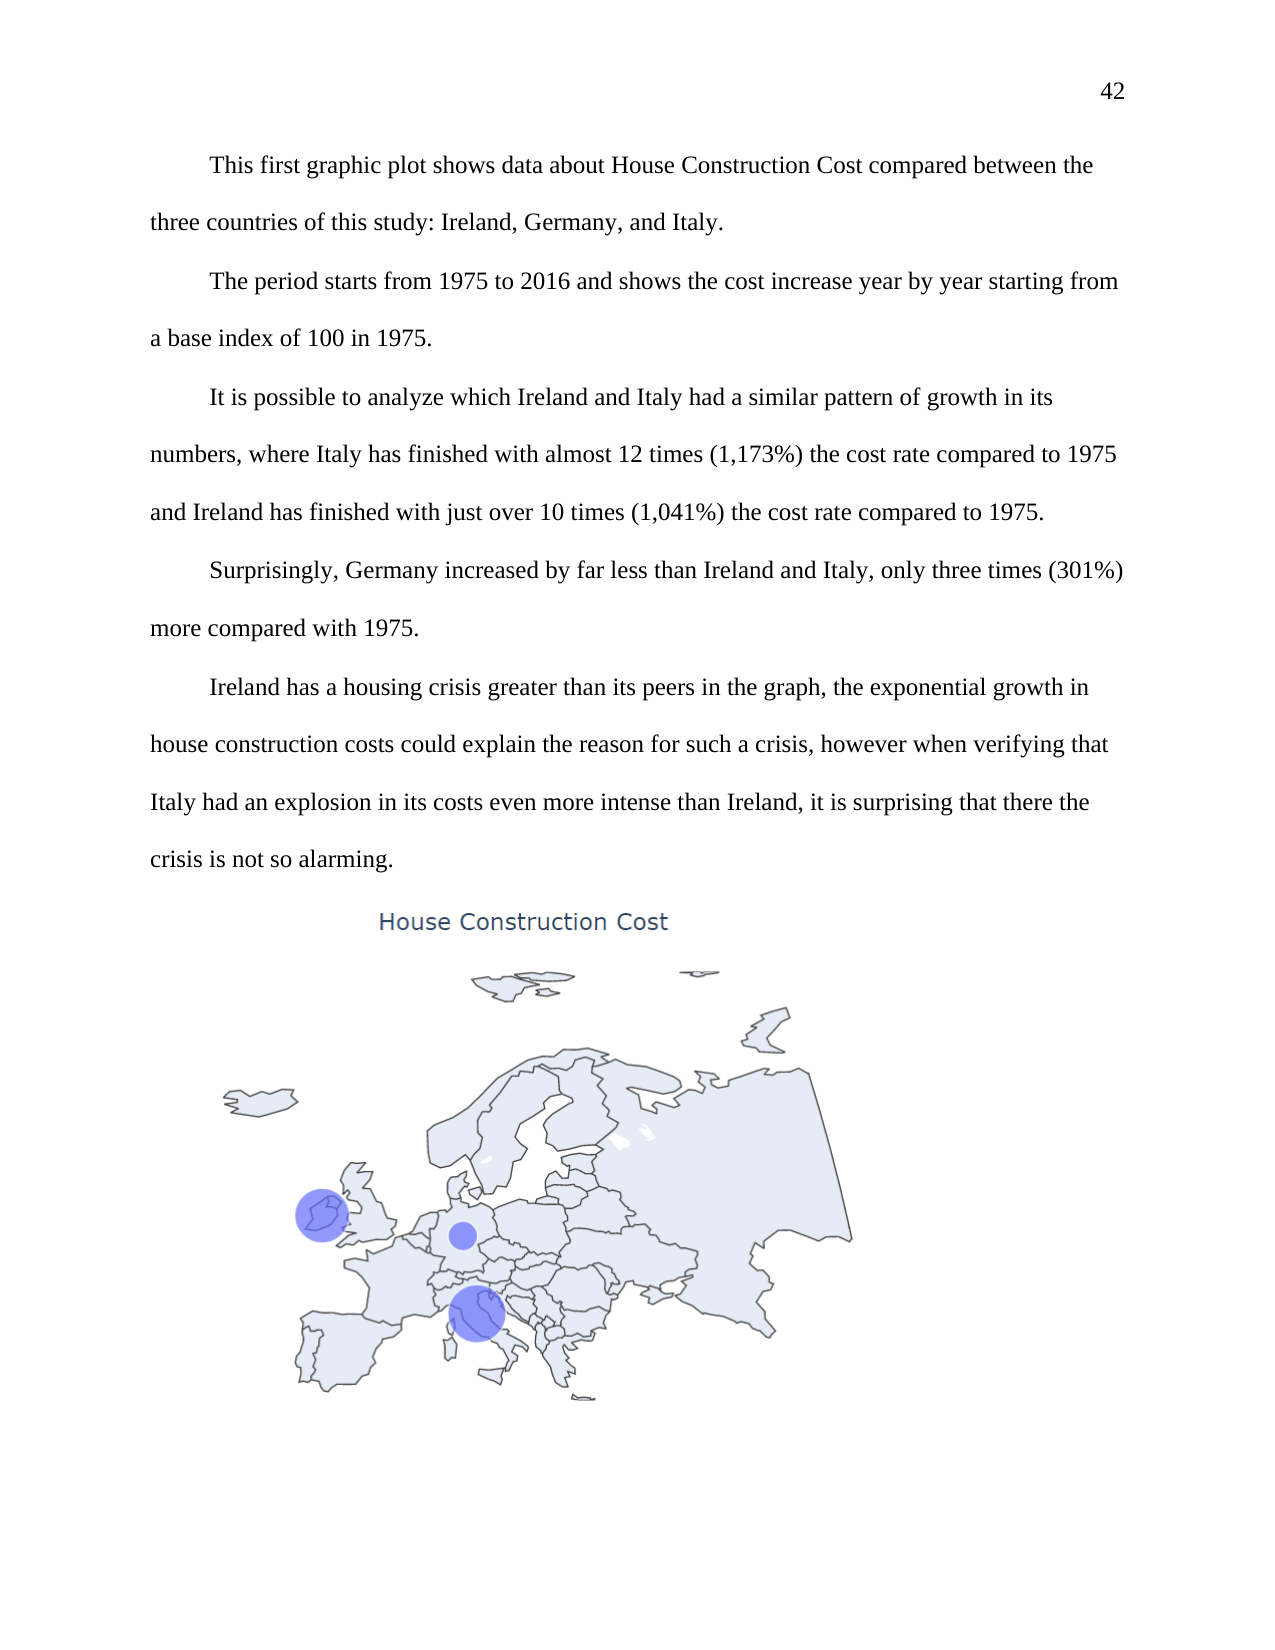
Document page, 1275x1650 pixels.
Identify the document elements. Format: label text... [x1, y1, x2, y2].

picture [209, 902, 872, 1428]
text This first graphic plot shows data about House Construction Cost compared between the three countries of this study: Ireland, Germany, and Italy. [150, 150, 1125, 236]
text The period starts from 1975 to 2016 and shows the cost increase year by year starting from a base index of 100 in 1975. [150, 266, 1125, 352]
text Surprisingly, Germany increased by far less than Ireland and Italy, only three times (301%) more compared with 1975. [150, 556, 1125, 642]
text It is possible to analyze which Ireland and Italy had a similar pattern of growth in its numbers, where Italy has finished with almost 12 times (1,173%) the cost rate compared to 1975 and Ireland has finished with just over 10 times (1,041%) the cost rate compared to 1975. [150, 382, 1125, 526]
text Ireland has a housing crisis greater than its peers in the graph, the exponential growth in house construction costs could explain the reason for such a crisis, however when verifying that Italy had an explosion in its costs even more intense than Ireland, it is surprising that there the crisis is not so alarming. [150, 672, 1125, 873]
